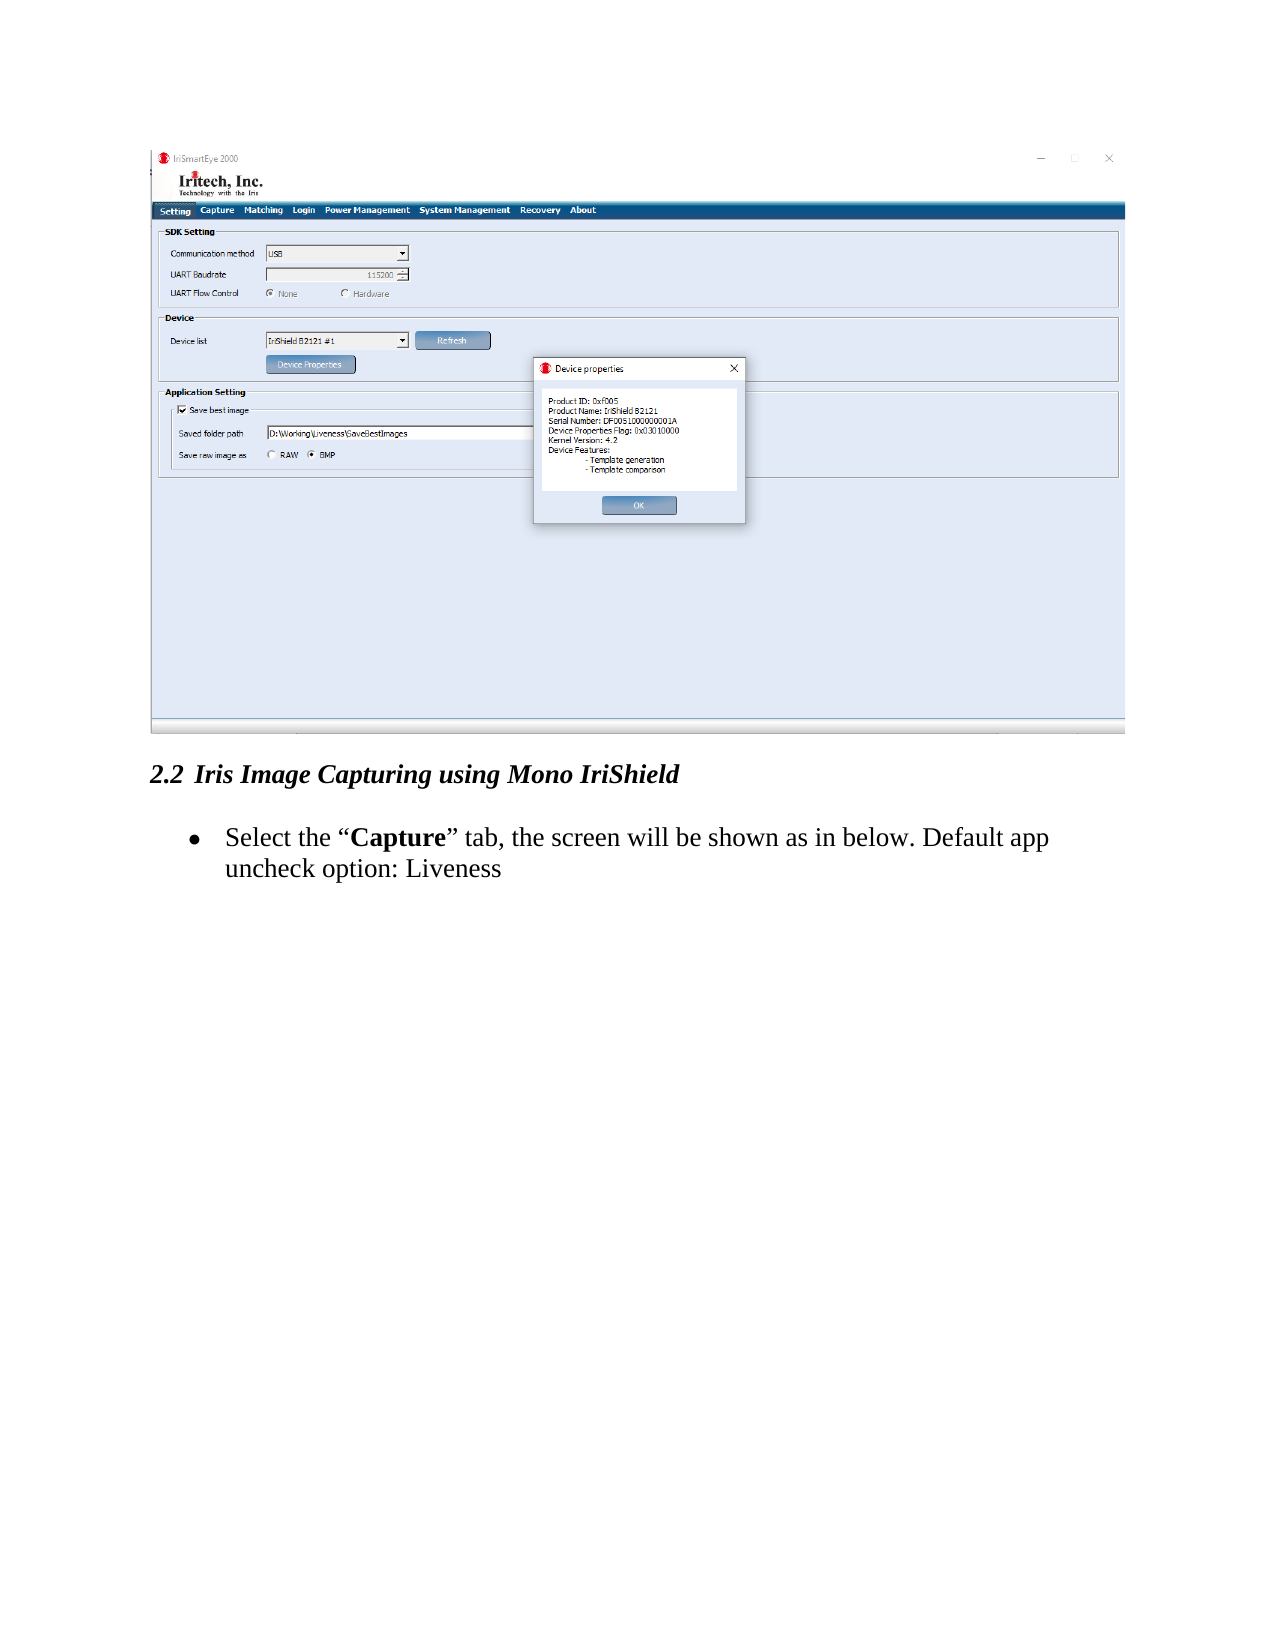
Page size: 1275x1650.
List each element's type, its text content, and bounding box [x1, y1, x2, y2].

picture [150, 150, 1125, 734]
list Select the “Capture” tab, the screen will be shown as in below. Default app uncheck option: Liveness [187, 821, 1125, 883]
subtitle Iris Image Capturing using Mono IriShield [150, 758, 1125, 789]
